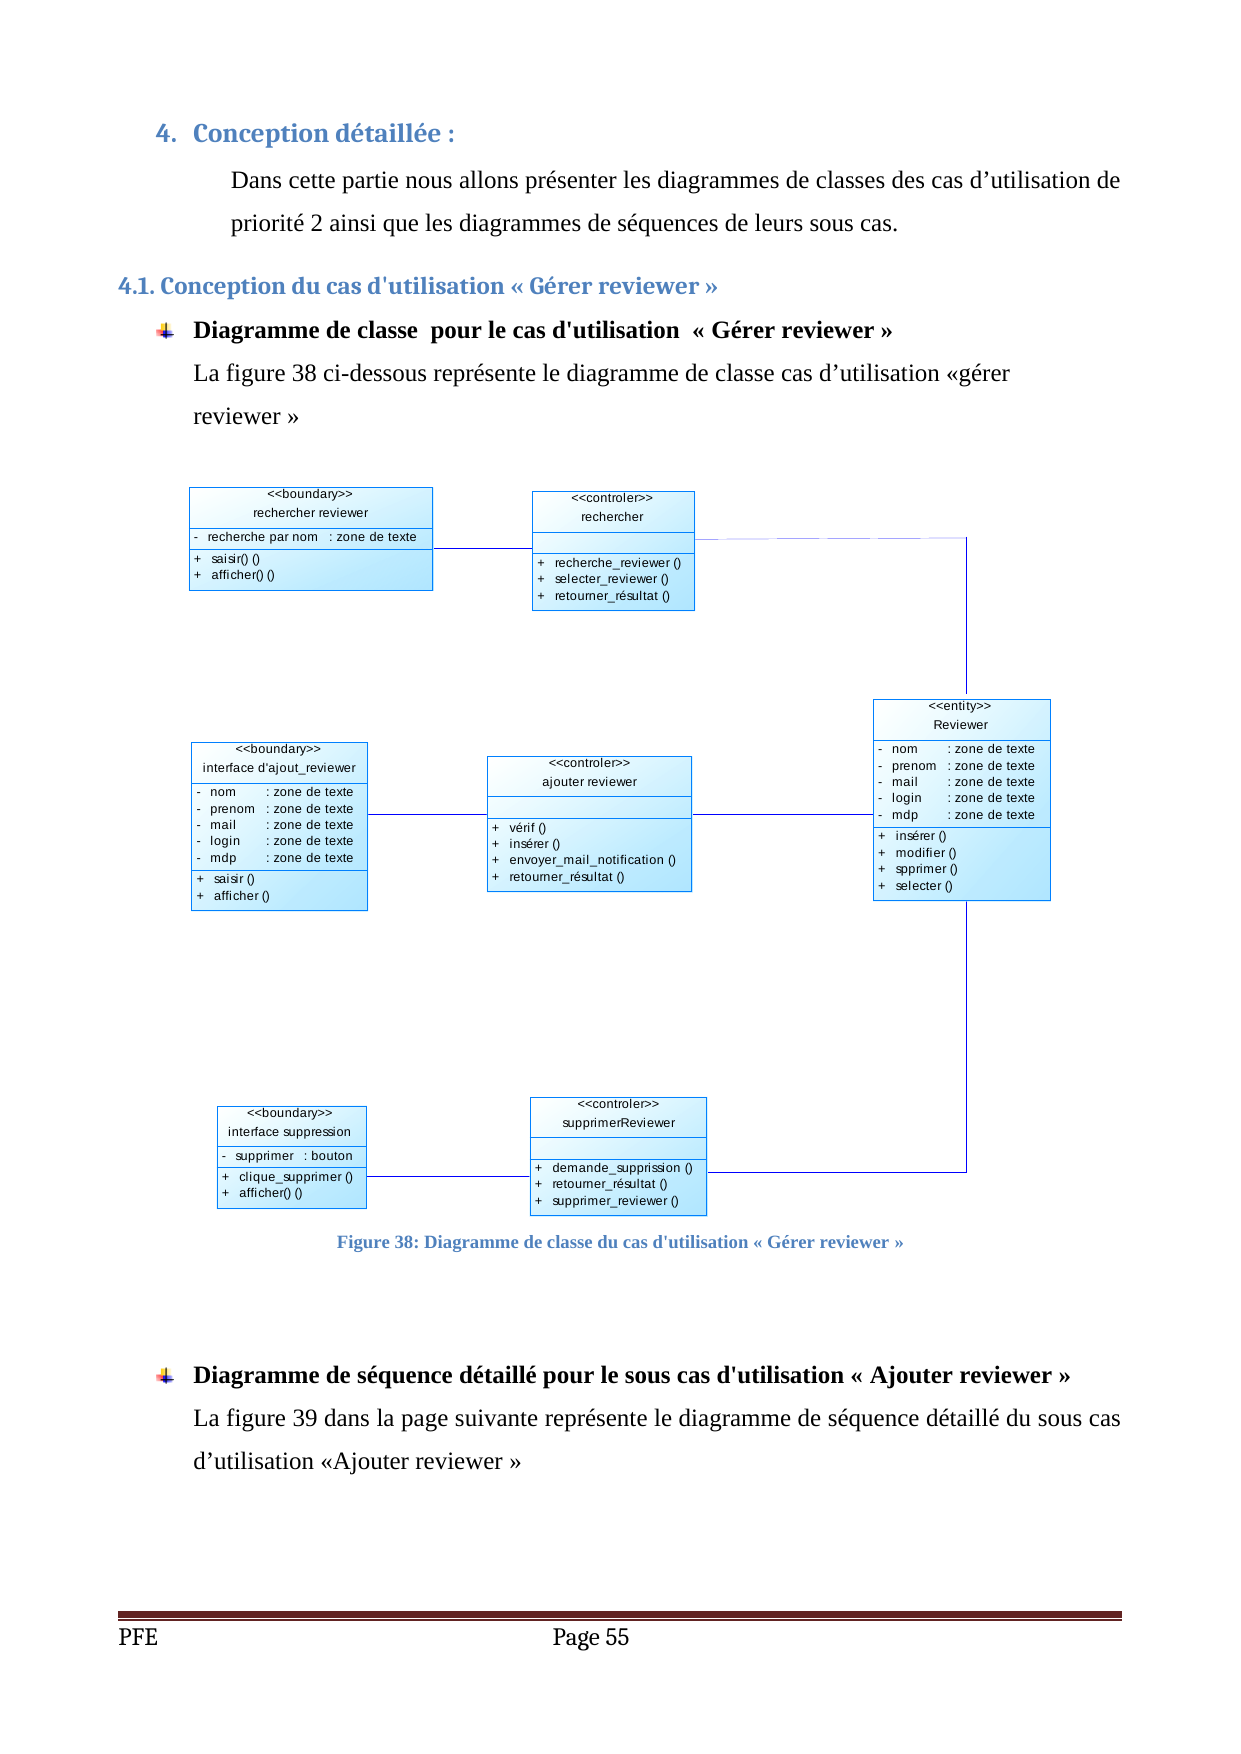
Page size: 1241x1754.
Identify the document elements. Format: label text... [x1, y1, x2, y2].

picture [156, 1366, 174, 1384]
list La figure 39 dans la page suivante représente le diagramme de séquence détaillé du sous cas d’utilisation «Ajouter reviewer » [193, 1403, 1122, 1475]
subtitle 4.1. Conception du cas d'utilisation « Gérer reviewer » [118, 272, 1122, 301]
subtitle Conception détaillée : [156, 118, 1122, 149]
list Diagramme de séquence détaillé pour le sous cas d'utilisation « Ajouter reviewer » [156, 1360, 1122, 1389]
list Diagramme de classe pour le cas d'utilisation « Gérer reviewer » [156, 315, 1122, 344]
list La figure 38 ci-dessous représente le diagramme de classe cas d’utilisation «gérer reviewer » [193, 358, 1122, 430]
picture [156, 321, 174, 339]
list Dans cette partie nous allons présenter les diagrammes de classes des cas d’utilisation de priorité 2 ainsi que les diagrammes de séquences de leurs sous cas. [231, 165, 1122, 237]
